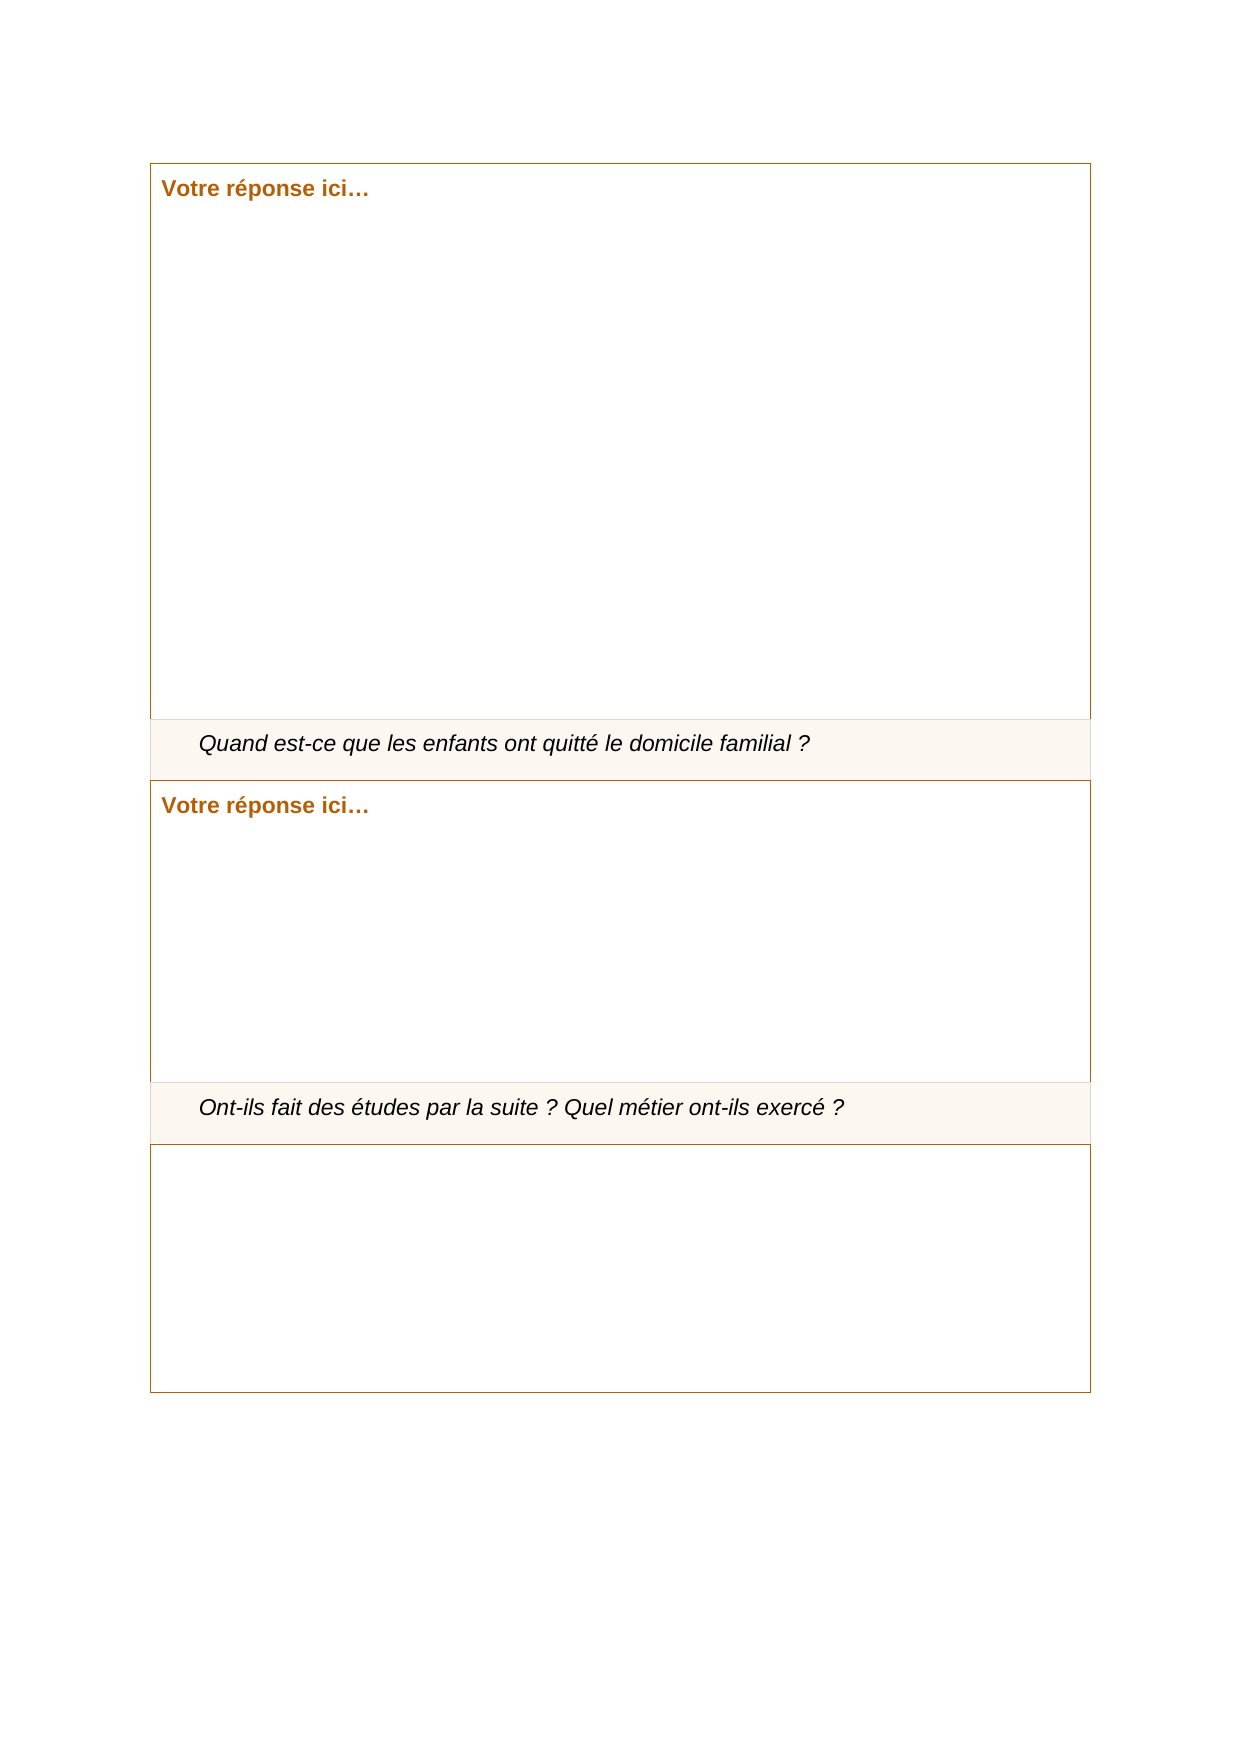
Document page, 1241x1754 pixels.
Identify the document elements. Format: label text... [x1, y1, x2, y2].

table_cell Quand est-ce que les enfants ont quitté le domicile familial ? [151, 720, 1090, 780]
table_cell Ont-ils fait des études par la suite ? Quel métier ont-ils exercé ? [151, 1083, 1090, 1143]
table_cell Votre réponse ici… [151, 781, 1090, 1082]
table_cell [151, 1145, 1090, 1392]
table_cell Votre réponse ici… [151, 164, 1090, 719]
